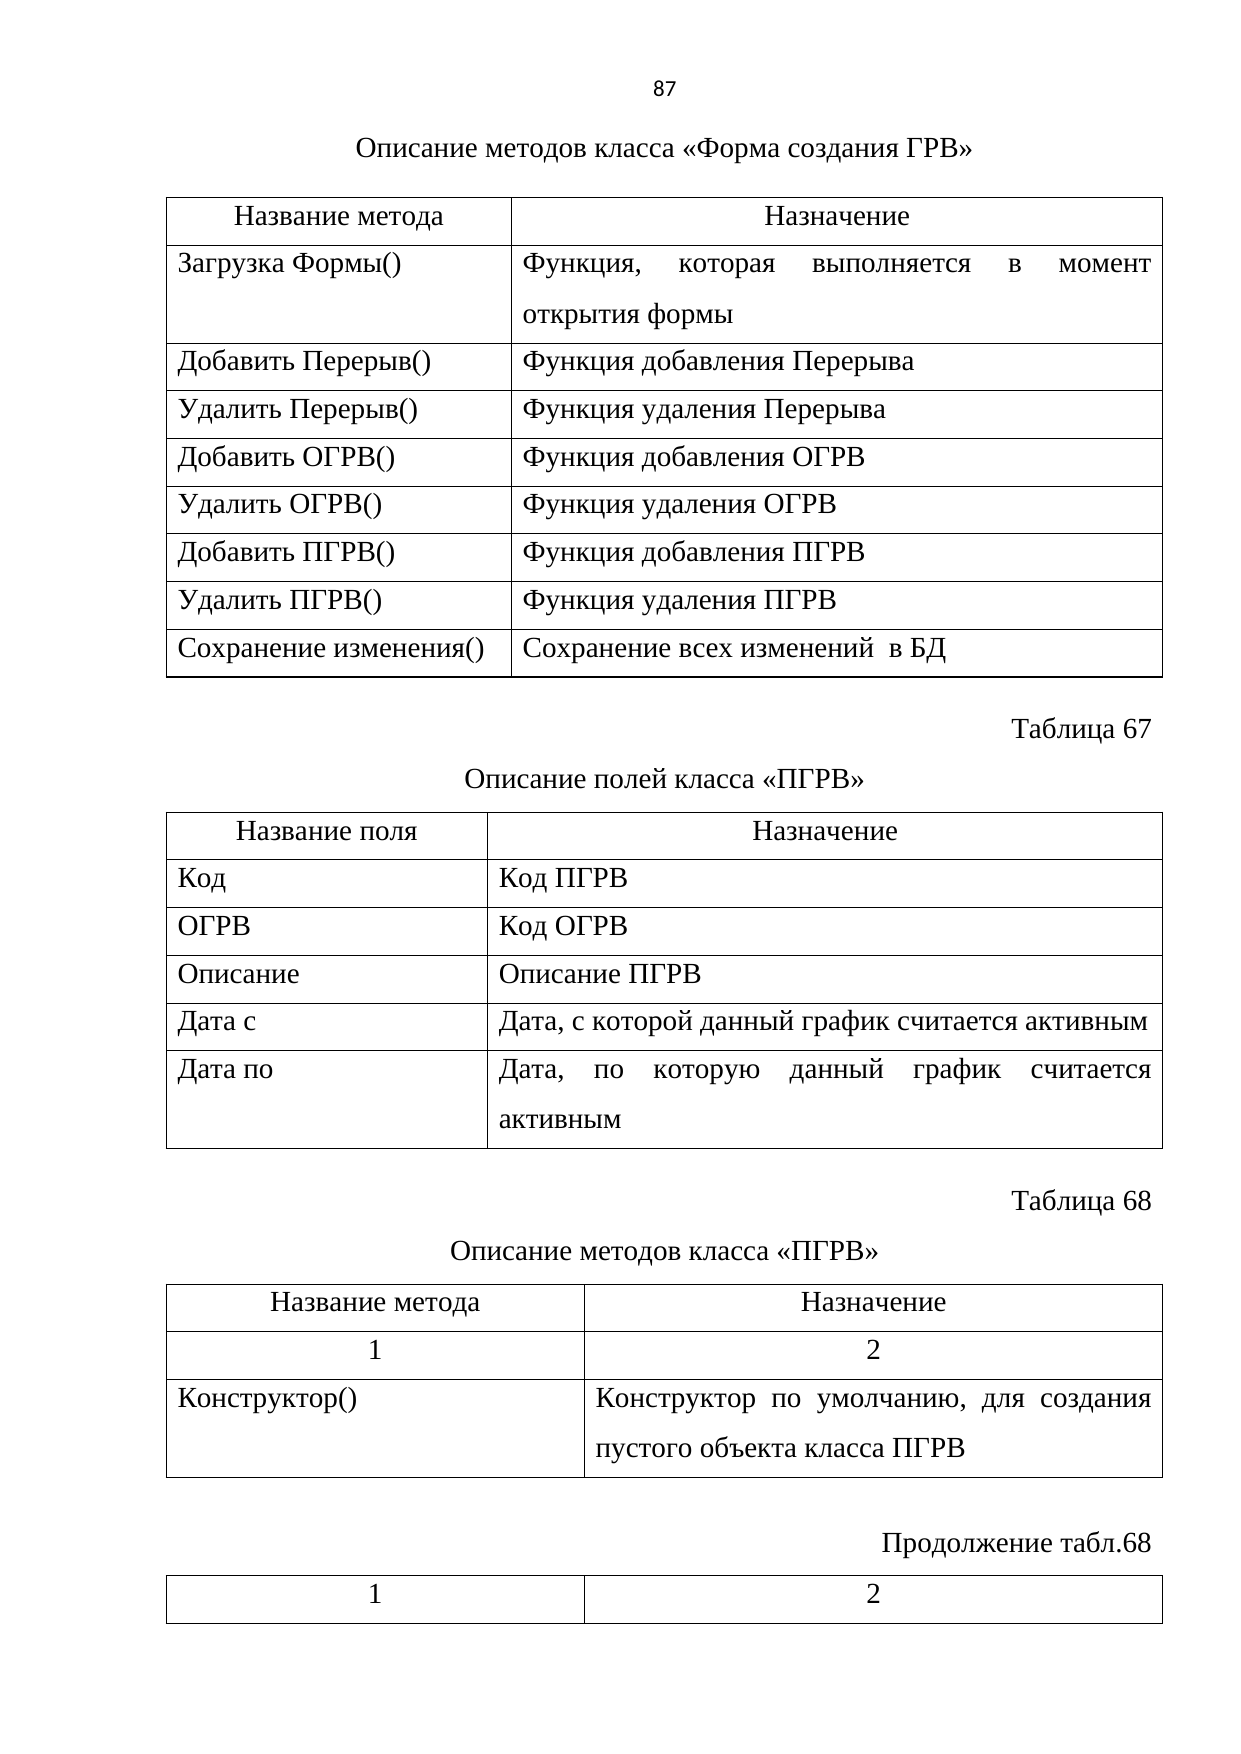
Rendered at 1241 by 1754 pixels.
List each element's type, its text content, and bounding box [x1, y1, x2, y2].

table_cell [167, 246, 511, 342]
text Описание методов класса «Форма создания ГРВ» [177, 130, 1152, 163]
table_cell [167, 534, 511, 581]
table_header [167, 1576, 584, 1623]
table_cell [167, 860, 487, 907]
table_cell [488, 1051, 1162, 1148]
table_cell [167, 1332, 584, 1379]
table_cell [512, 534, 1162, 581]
text Описание полей класса «ПГРВ» [177, 761, 1152, 795]
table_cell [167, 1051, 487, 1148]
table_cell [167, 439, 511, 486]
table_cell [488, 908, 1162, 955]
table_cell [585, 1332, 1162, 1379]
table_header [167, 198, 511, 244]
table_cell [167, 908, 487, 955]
text Описание методов класса «ПГРВ» [177, 1233, 1152, 1267]
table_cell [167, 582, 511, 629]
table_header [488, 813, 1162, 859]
text Таблица 67 [251, 711, 1152, 744]
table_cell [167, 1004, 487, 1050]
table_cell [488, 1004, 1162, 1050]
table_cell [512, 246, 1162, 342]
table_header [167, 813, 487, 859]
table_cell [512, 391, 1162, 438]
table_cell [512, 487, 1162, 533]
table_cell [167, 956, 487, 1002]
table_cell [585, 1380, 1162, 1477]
text Продолжение табл.68 [177, 1525, 1152, 1558]
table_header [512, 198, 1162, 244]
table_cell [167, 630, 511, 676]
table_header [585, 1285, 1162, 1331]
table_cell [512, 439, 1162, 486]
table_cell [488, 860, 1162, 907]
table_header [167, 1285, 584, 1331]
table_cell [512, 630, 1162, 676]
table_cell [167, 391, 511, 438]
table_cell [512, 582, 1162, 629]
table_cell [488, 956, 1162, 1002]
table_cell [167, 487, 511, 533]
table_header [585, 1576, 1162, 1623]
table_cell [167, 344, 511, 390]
text Таблица 68 [251, 1183, 1152, 1216]
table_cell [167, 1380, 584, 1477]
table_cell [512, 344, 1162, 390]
